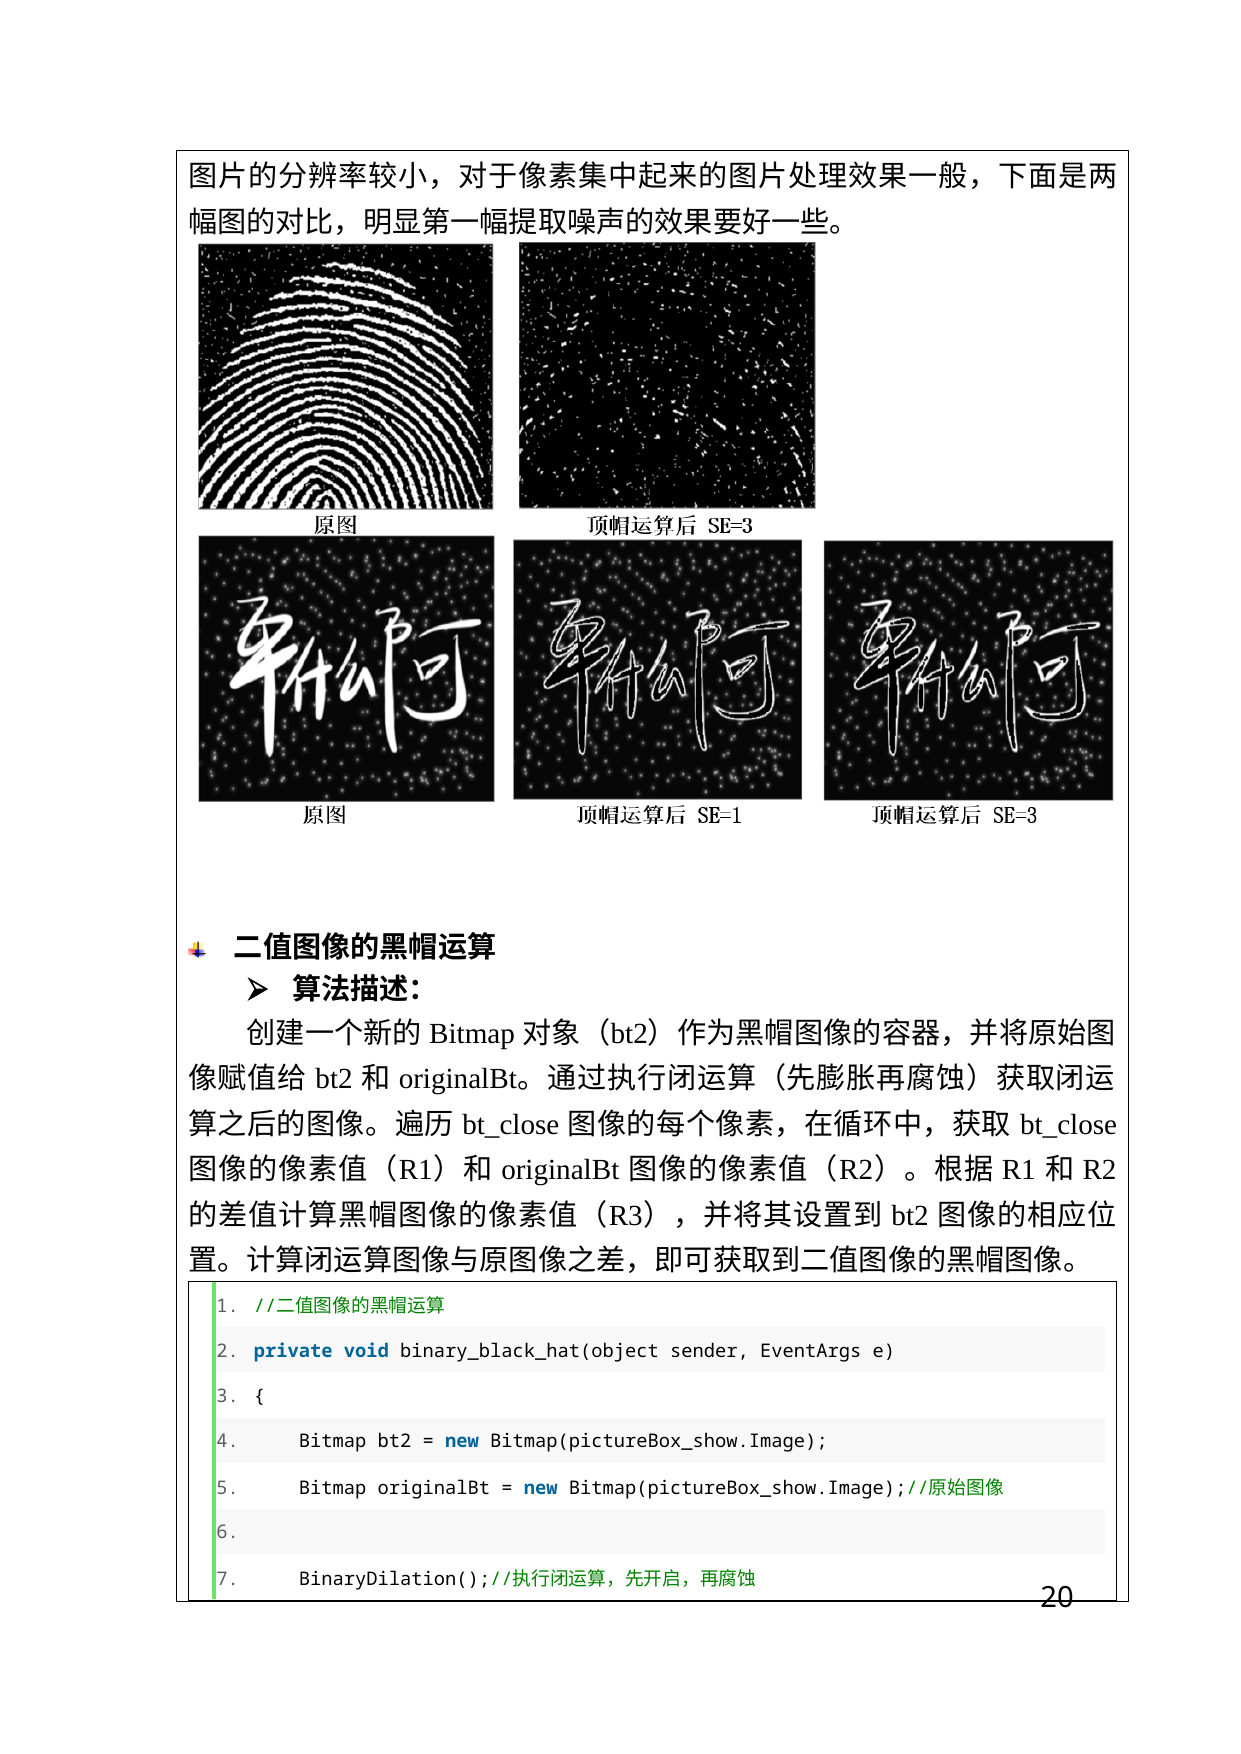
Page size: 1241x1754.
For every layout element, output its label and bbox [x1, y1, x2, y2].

table_cell [177, 151, 1128, 1601]
picture [188, 940, 206, 958]
picture [187, 242, 1117, 824]
